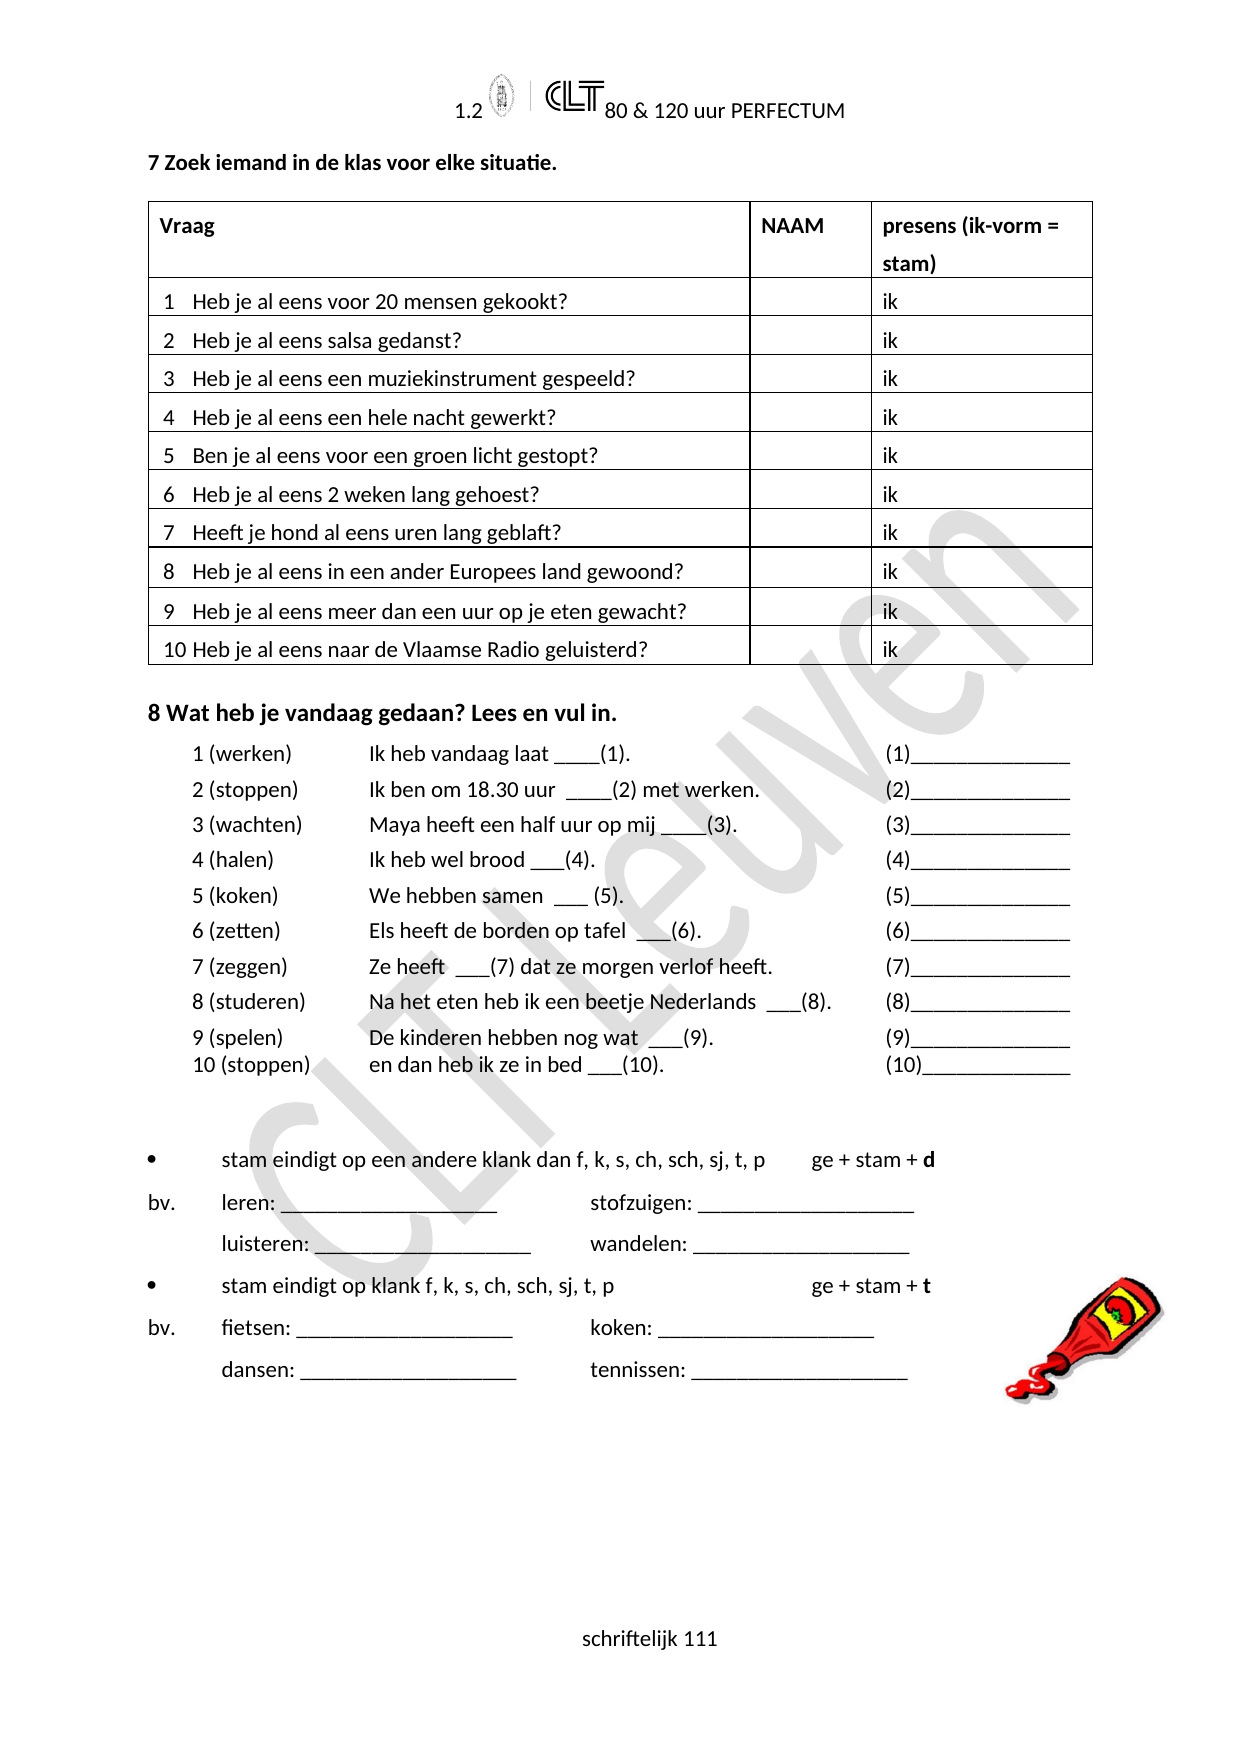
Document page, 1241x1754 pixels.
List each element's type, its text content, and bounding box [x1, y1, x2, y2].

text 3 (wachten) Maya heeft een half uur op mij ____(3). (3)______________ [192, 803, 1152, 838]
text 2 (stoppen) Ik ben om 18.30 uur ____(2) met werken. (2)______________ [192, 767, 1152, 803]
picture [1002, 1274, 1167, 1407]
table_cell Ben je al eens voor een groen licht gestopt? [149, 432, 749, 469]
list stam eindigt op een andere klank dan f, k, s, ch, sch, sj, t, p ge + stam + d [148, 1146, 1152, 1174]
table_cell ik [872, 588, 1092, 625]
table_cell [751, 509, 871, 546]
text luisteren: ___________________ wandelen: ___________________ [148, 1229, 1152, 1258]
text 5 (koken) We hebben samen ___ (5). (5)______________ [192, 873, 1152, 909]
table_cell [751, 626, 871, 664]
table_cell [751, 548, 871, 587]
table_cell Heb je al eens een muziekinstrument gespeeld? [149, 355, 749, 392]
table_cell [751, 432, 871, 469]
text 6 (zetten) Els heeft de borden op tafel ___(6). (6)______________ [192, 909, 1152, 944]
text 7 (zeggen) Ze heeft ___(7) dat ze morgen verlof heeft. (7)______________ [192, 944, 1152, 980]
text 8 (studeren) Na het eten heb ik een beetje Nederlands ___(8). (8)______________ [192, 980, 1152, 1015]
text dansen: ___________________ tennissen: ___________________ [148, 1356, 1002, 1383]
text 4 (halen) Ik heb wel brood ___(4). (4)______________ [192, 838, 1152, 873]
picture [488, 73, 605, 118]
text 1 (werken) Ik heb vandaag laat ____(1). (1)______________ [192, 732, 1152, 767]
table_cell ik [872, 509, 1092, 546]
table_cell ik [872, 432, 1092, 469]
table_cell [751, 393, 871, 431]
text bv. fietsen: ___________________ koken: ___________________ [148, 1313, 1002, 1342]
table_cell [751, 588, 871, 625]
table_cell ik [872, 278, 1092, 315]
table_cell [751, 316, 871, 354]
list stam eindigt op klank f, k, s, ch, sch, sj, t, p ge + stam + t [148, 1272, 1152, 1299]
table_cell Heb je al eens meer dan een uur op je eten gewacht? [149, 588, 749, 625]
table_cell ik [872, 548, 1092, 587]
table_cell Heb je al eens salsa gedanst? [149, 316, 749, 354]
text 7 Zoek iemand in de klas voor elke situatie. [148, 148, 1152, 176]
table_cell [751, 470, 871, 508]
table_cell ik [872, 355, 1092, 392]
table_cell Heeft je hond al eens uren lang geblaft? [149, 509, 749, 546]
text 10 (stoppen) en dan heb ik ze in bed ___(10). (10)_____________ [192, 1051, 1152, 1079]
table_cell ik [872, 626, 1092, 664]
text 8 Wat heb je vandaag gedaan? Lees en vul in. [148, 697, 1152, 727]
table_header presens (ik-vorm = stam) [872, 202, 1092, 277]
table_header Vraag [149, 202, 749, 277]
table_cell Heb je al eens een hele nacht gewerkt? [149, 393, 749, 431]
table_cell [751, 278, 871, 315]
table_cell Heb je al eens naar de Vlaamse Radio geluisterd? [149, 626, 749, 664]
table_cell ik [872, 393, 1092, 431]
text 9 (spelen) De kinderen hebben nog wat ___(9). (9)______________ [192, 1015, 1152, 1051]
table_cell Heb je al eens 2 weken lang gehoest? [149, 470, 749, 508]
table_cell [751, 355, 871, 392]
text bv. leren: ___________________ stofzuigen: ___________________ [148, 1188, 1152, 1216]
table_cell ik [872, 470, 1092, 508]
table_cell ik [872, 316, 1092, 354]
table_cell Heb je al eens in een ander Europees land gewoond? [149, 548, 749, 587]
table_header NAAM [751, 202, 871, 277]
table_cell Heb je al eens voor 20 mensen gekookt? [149, 278, 749, 315]
